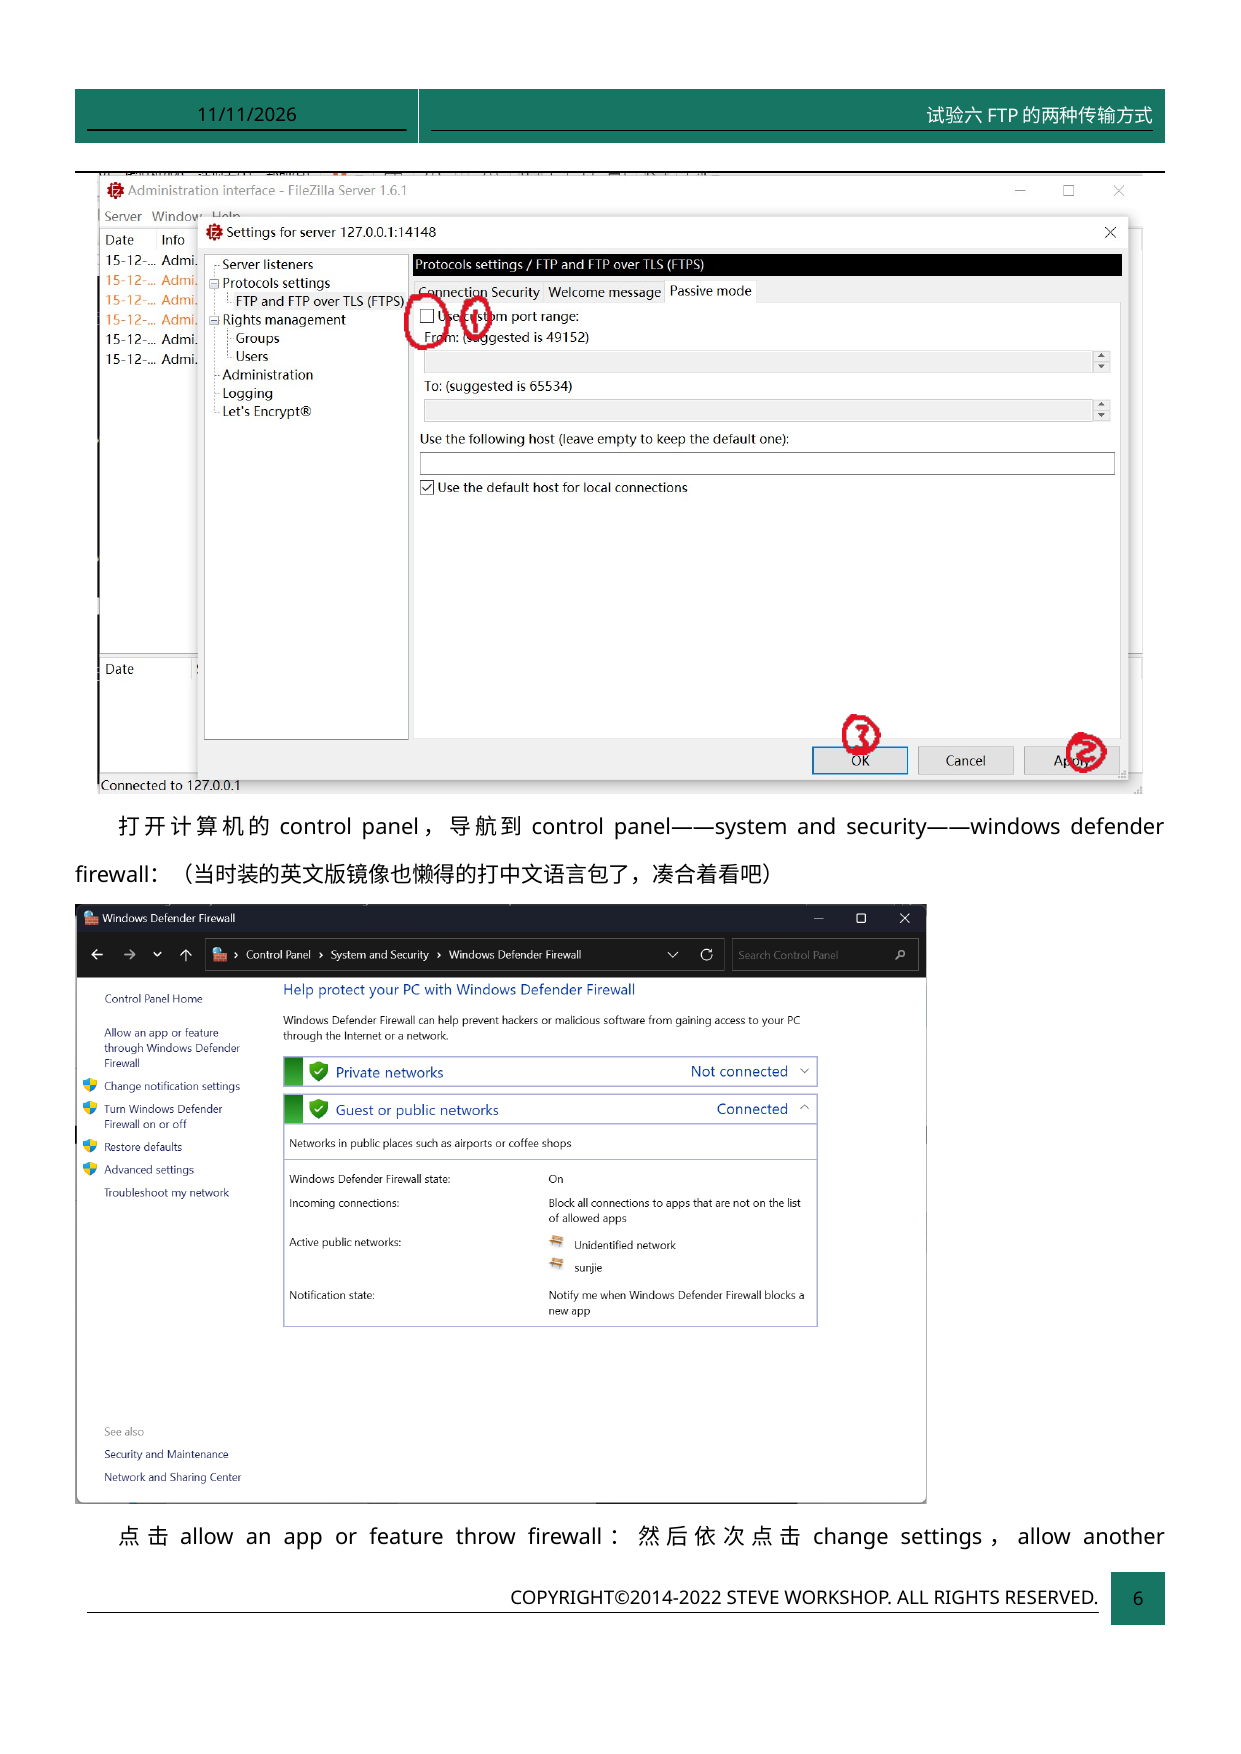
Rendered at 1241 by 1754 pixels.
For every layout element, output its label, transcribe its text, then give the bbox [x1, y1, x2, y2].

picture [97, 173, 1143, 794]
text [75, 1519, 1165, 1551]
text 打开计算机的control panel，导航到control panel——system and security——windows defender firewall：（当时装的英文版镜像也懒得的打中文语言包了，凑合着看吧） [75, 809, 1165, 888]
picture [75, 904, 927, 1504]
